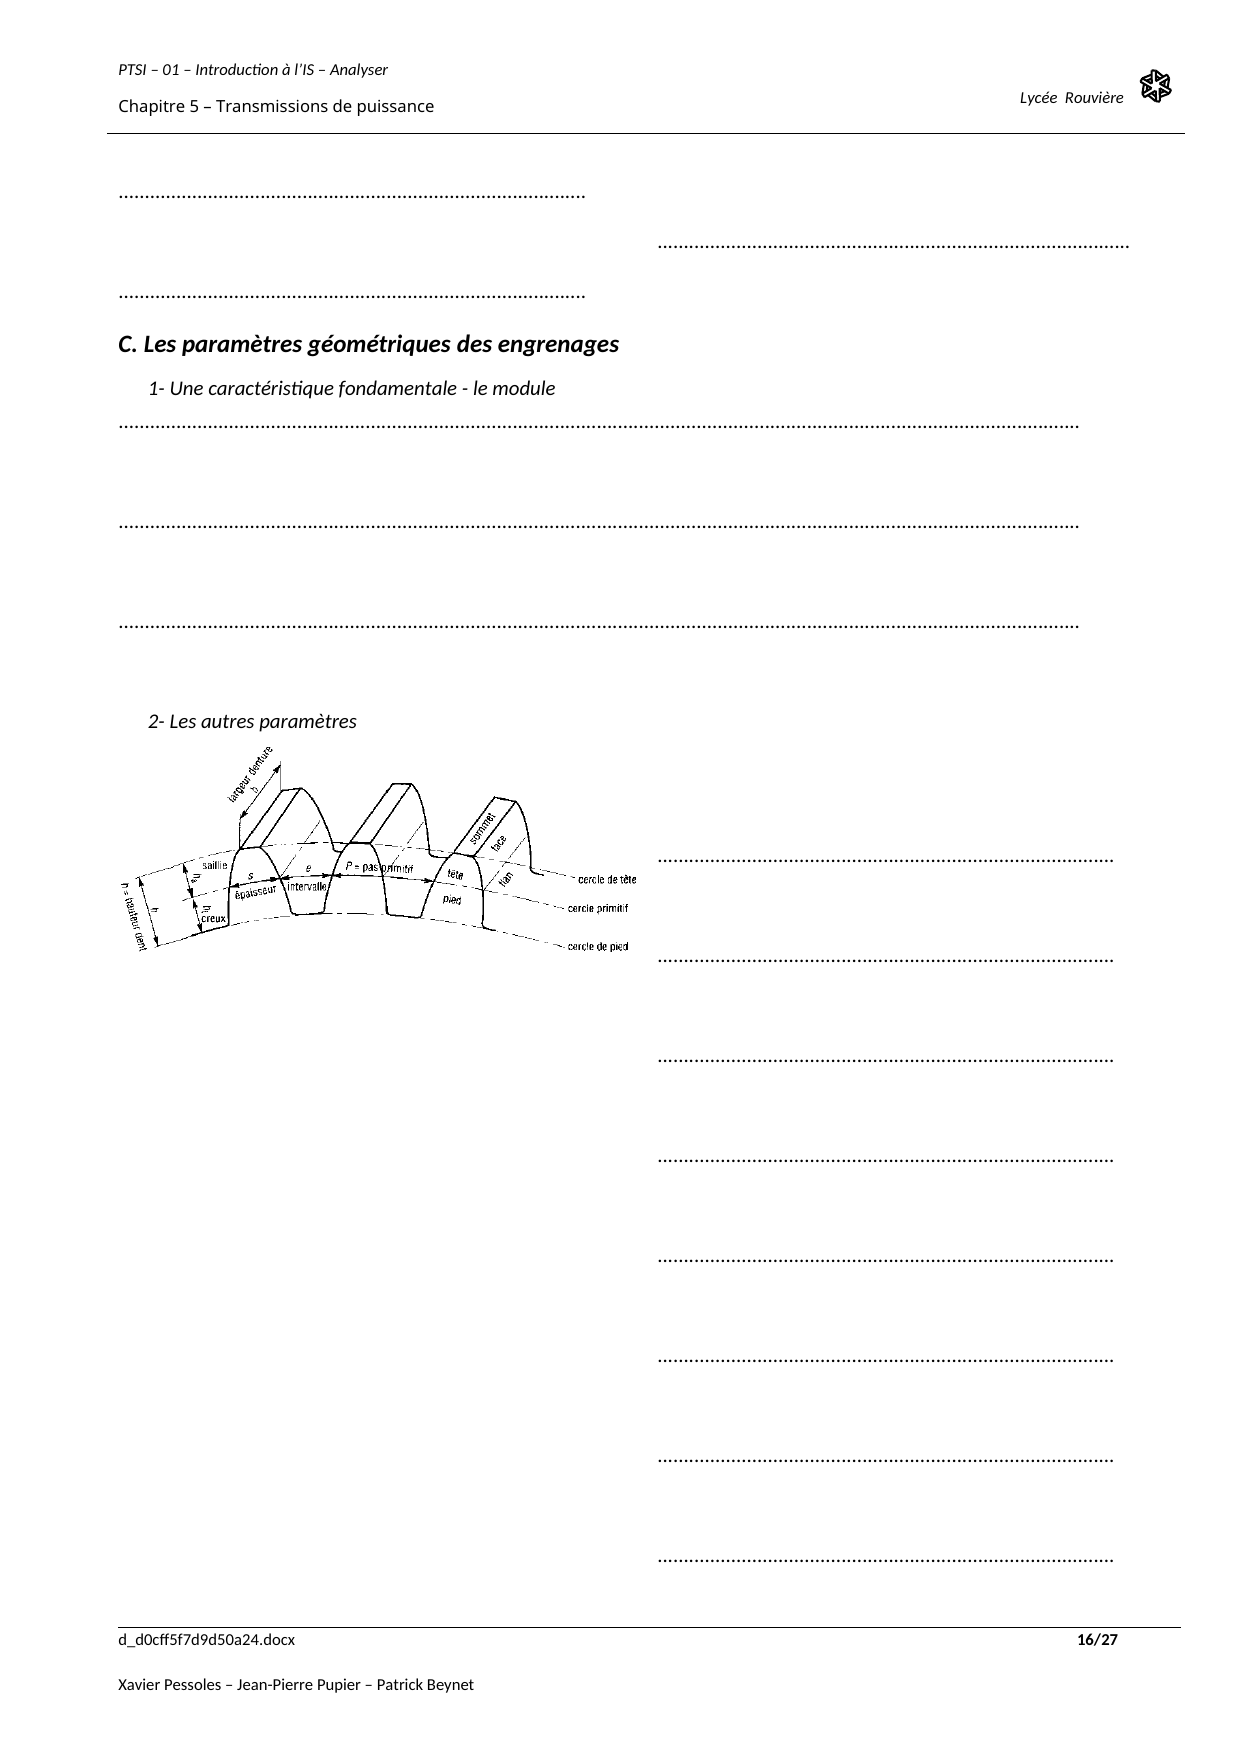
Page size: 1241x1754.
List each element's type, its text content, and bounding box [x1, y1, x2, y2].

text ....................................................................................................................................................................................... [118, 508, 1181, 534]
text ....................................................................................................................................................................................... [118, 608, 1181, 634]
table_header [111, 742, 650, 1592]
subtitle Une caractéristique fondamentale - le module [124, 375, 1181, 401]
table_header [111, 178, 650, 328]
picture [118, 741, 641, 958]
subtitle Les autres paramètres [124, 708, 1181, 734]
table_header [650, 178, 1188, 328]
subtitle Les paramètres géométriques des engrenages [118, 328, 1181, 358]
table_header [650, 742, 1188, 1592]
text ....................................................................................................................................................................................... [118, 408, 1181, 434]
